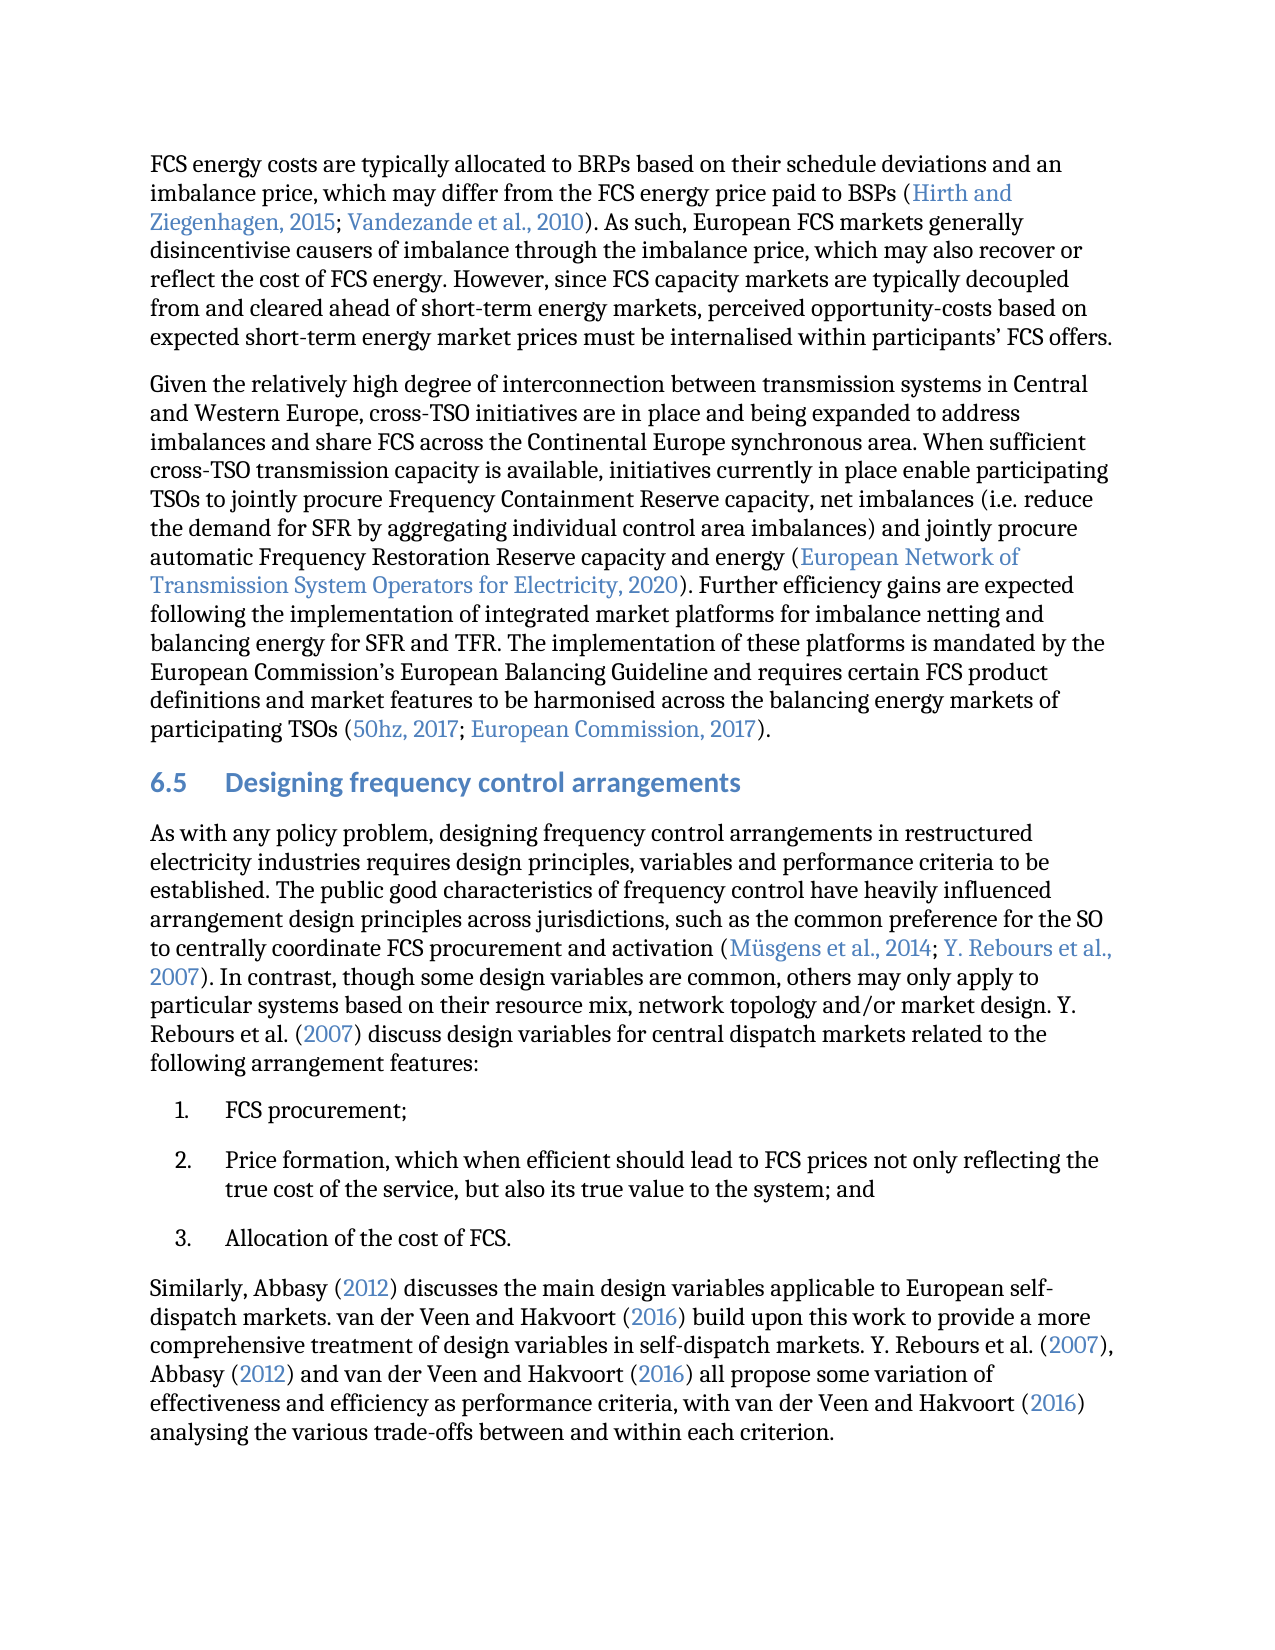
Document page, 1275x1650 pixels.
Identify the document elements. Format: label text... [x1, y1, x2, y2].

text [150, 150, 1125, 351]
list FCS procurement; [175, 1096, 1125, 1125]
text As with any policy problem, designing frequency control arrangements in restructured electricity industries requires design principles, variables and performance criteria to be established. The public good characteristics of frequency control have heavily influenced arrangement design principles across jurisdictions, such as the common preference for the SO to centrally coordinate FCS procurement and activation (Müsgens et al., 2014; Y. Rebours et al., 2007). In contrast, though some design variables are common, others may only apply to particular systems based on their resource mix, network topology and/or market design. Y. Rebours et al. (2007) discuss design variables for central dispatch markets related to the following arrangement features: [150, 819, 1125, 1078]
text Similarly, Abbasy (2012) discusses the main design variables applicable to European self-dispatch markets. van der Veen and Hakvoort (2016) build upon this work to provide a more comprehensive treatment of design variables in self-dispatch markets. Y. Rebours et al. (2007), Abbasy (2012) and van der Veen and Hakvoort (2016) all propose some variation of effectiveness and efficiency as performance criteria, with van der Veen and Hakvoort (2016) analysing the various trade-offs between and within each criterion. [150, 1274, 1125, 1446]
subtitle 6.5 Designing frequency control arrangements [150, 764, 1125, 800]
list Allocation of the cost of FCS. [175, 1224, 1125, 1253]
list Price formation, which when efficient should lead to FCS prices not only reflecting the true cost of the service, but also its true value to the system; and [175, 1146, 1125, 1203]
text Given the relatively high degree of interconnection between transmission systems in Central and Western Europe, cross-TSO initiatives are in place and being expanded to address imbalances and share FCS across the Continental Europe synchronous area. When sufficient cross-TSO transmission capacity is available, initiatives currently in place enable participating TSOs to jointly procure Frequency Containment Reserve capacity, net imbalances (i.e. reduce the demand for SFR by aggregating individual control area imbalances) and jointly procure automatic Frequency Restoration Reserve capacity and energy (European Network of Transmission System Operators for Electricity, 2020). Further efficiency gains are expected following the implementation of integrated market platforms for imbalance netting and balancing energy for SFR and TFR. The implementation of these platforms is mandated by the European Commission’s European Balancing Guideline and requires certain FCS product definitions and market features to be harmonised across the balancing energy markets of participating TSOs (50hz, 2017; European Commission, 2017). [150, 370, 1125, 744]
